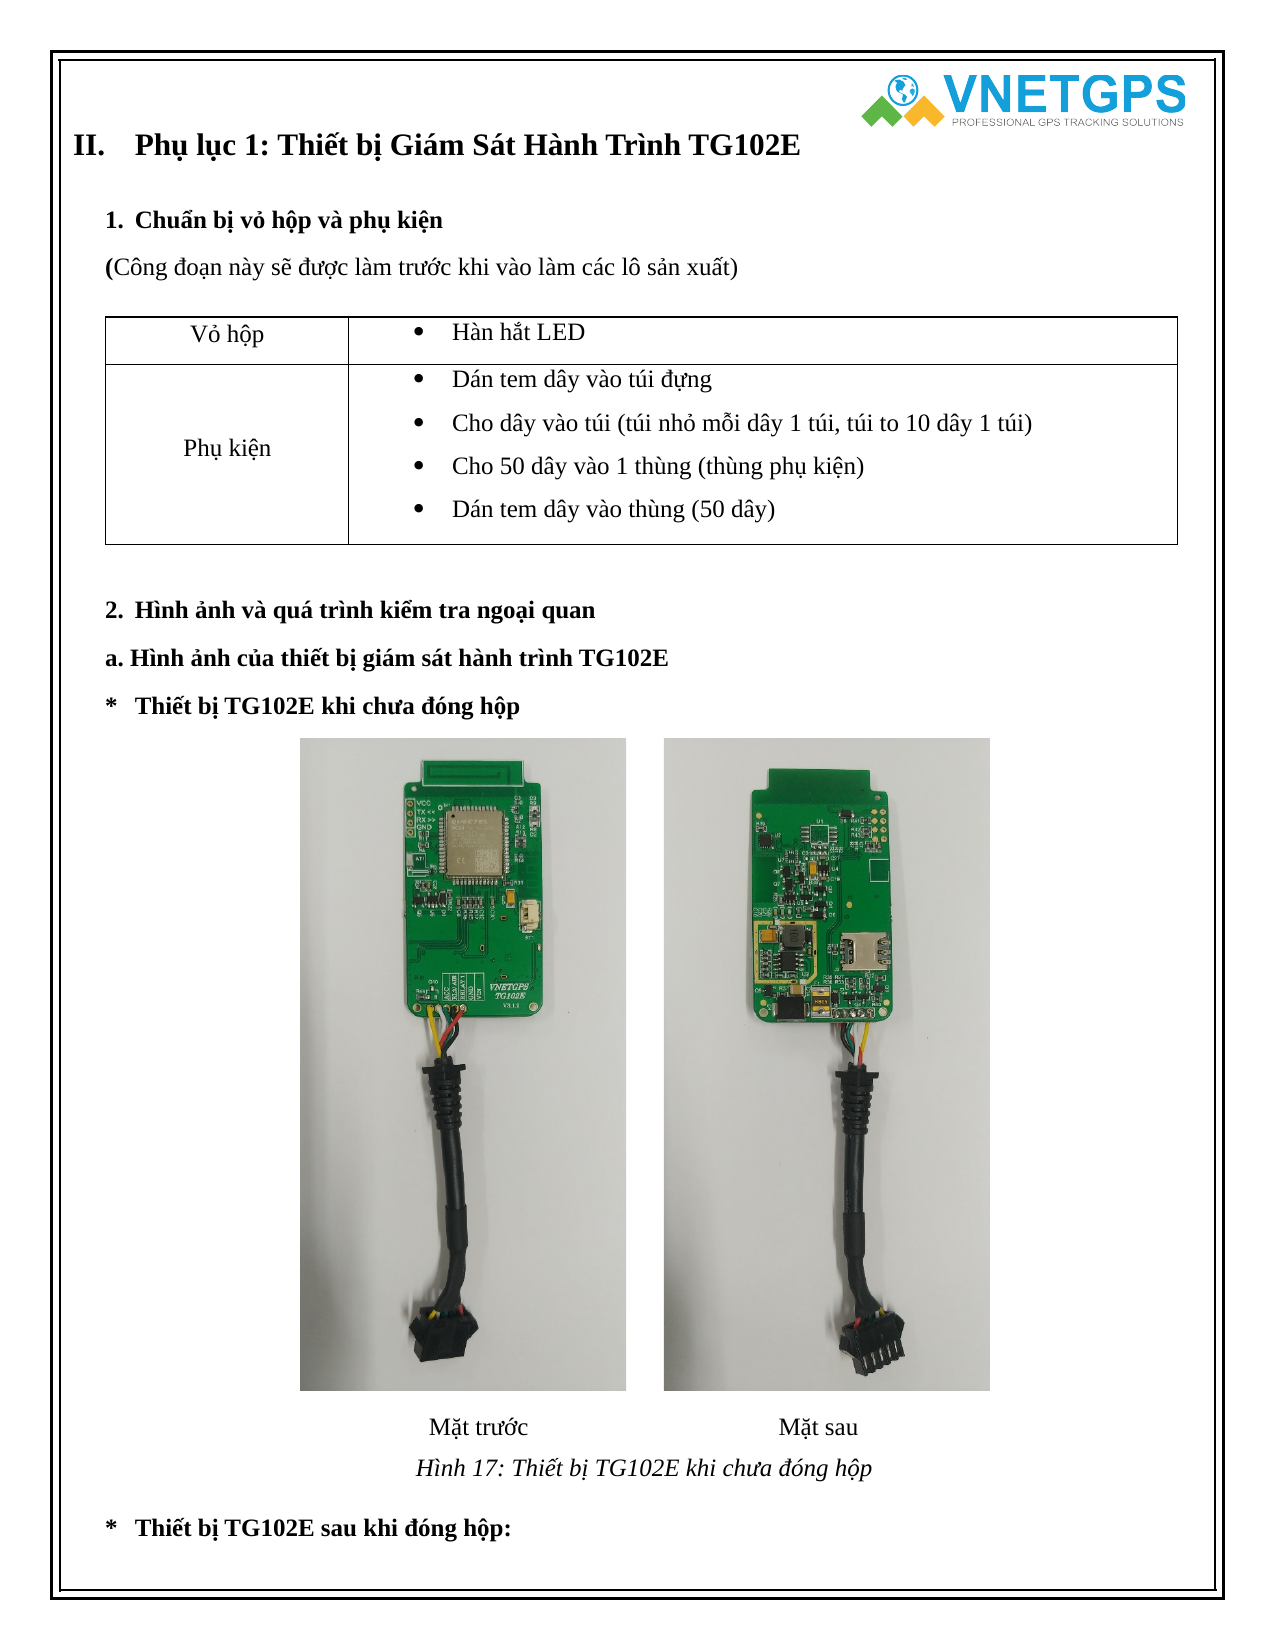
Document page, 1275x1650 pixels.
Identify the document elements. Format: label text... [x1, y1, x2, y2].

table_cell Dán tem dây vào túi đựng Cho dây vào túi (túi nhỏ mỗi dây 1 túi, túi to 10 dây 1 túi) Cho 50 dây vào 1 thùng (thùng phụ kiện) Dán tem dây vào thùng (50 dây) [349, 365, 1177, 544]
table_header Mặt sau [592, 1412, 1079, 1453]
text Thiết bị TG102E khi chưa đóng hộp [105, 691, 1185, 719]
text Hình 17: Thiết bị TG102E khi chưa đóng hộp [105, 1453, 1185, 1482]
text Hình ảnh và quá trình kiểm tra ngoại quan [105, 595, 1185, 624]
table_header Mặt trước [105, 1412, 592, 1453]
text (Công đoạn này sẽ được làm trước khi vào làm các lô sản xuất) [105, 252, 1185, 281]
table_header Vỏ hộp [106, 318, 348, 363]
list a. Hình ảnh của thiết bị giám sát hành trình TG102E [105, 643, 1185, 672]
table_cell Phụ kiện [106, 365, 348, 544]
table_header Hàn hắt LED [349, 318, 1177, 363]
picture [861, 75, 1185, 127]
picture [663, 738, 990, 1391]
text Thiết bị TG102E sau khi đóng hộp: [105, 1513, 1185, 1542]
text Chuẩn bị vỏ hộp và phụ kiện [105, 205, 1185, 233]
picture [300, 738, 627, 1391]
text Phụ lục 1: Thiết bị Giám Sát Hành Trình TG102E [105, 127, 1185, 163]
